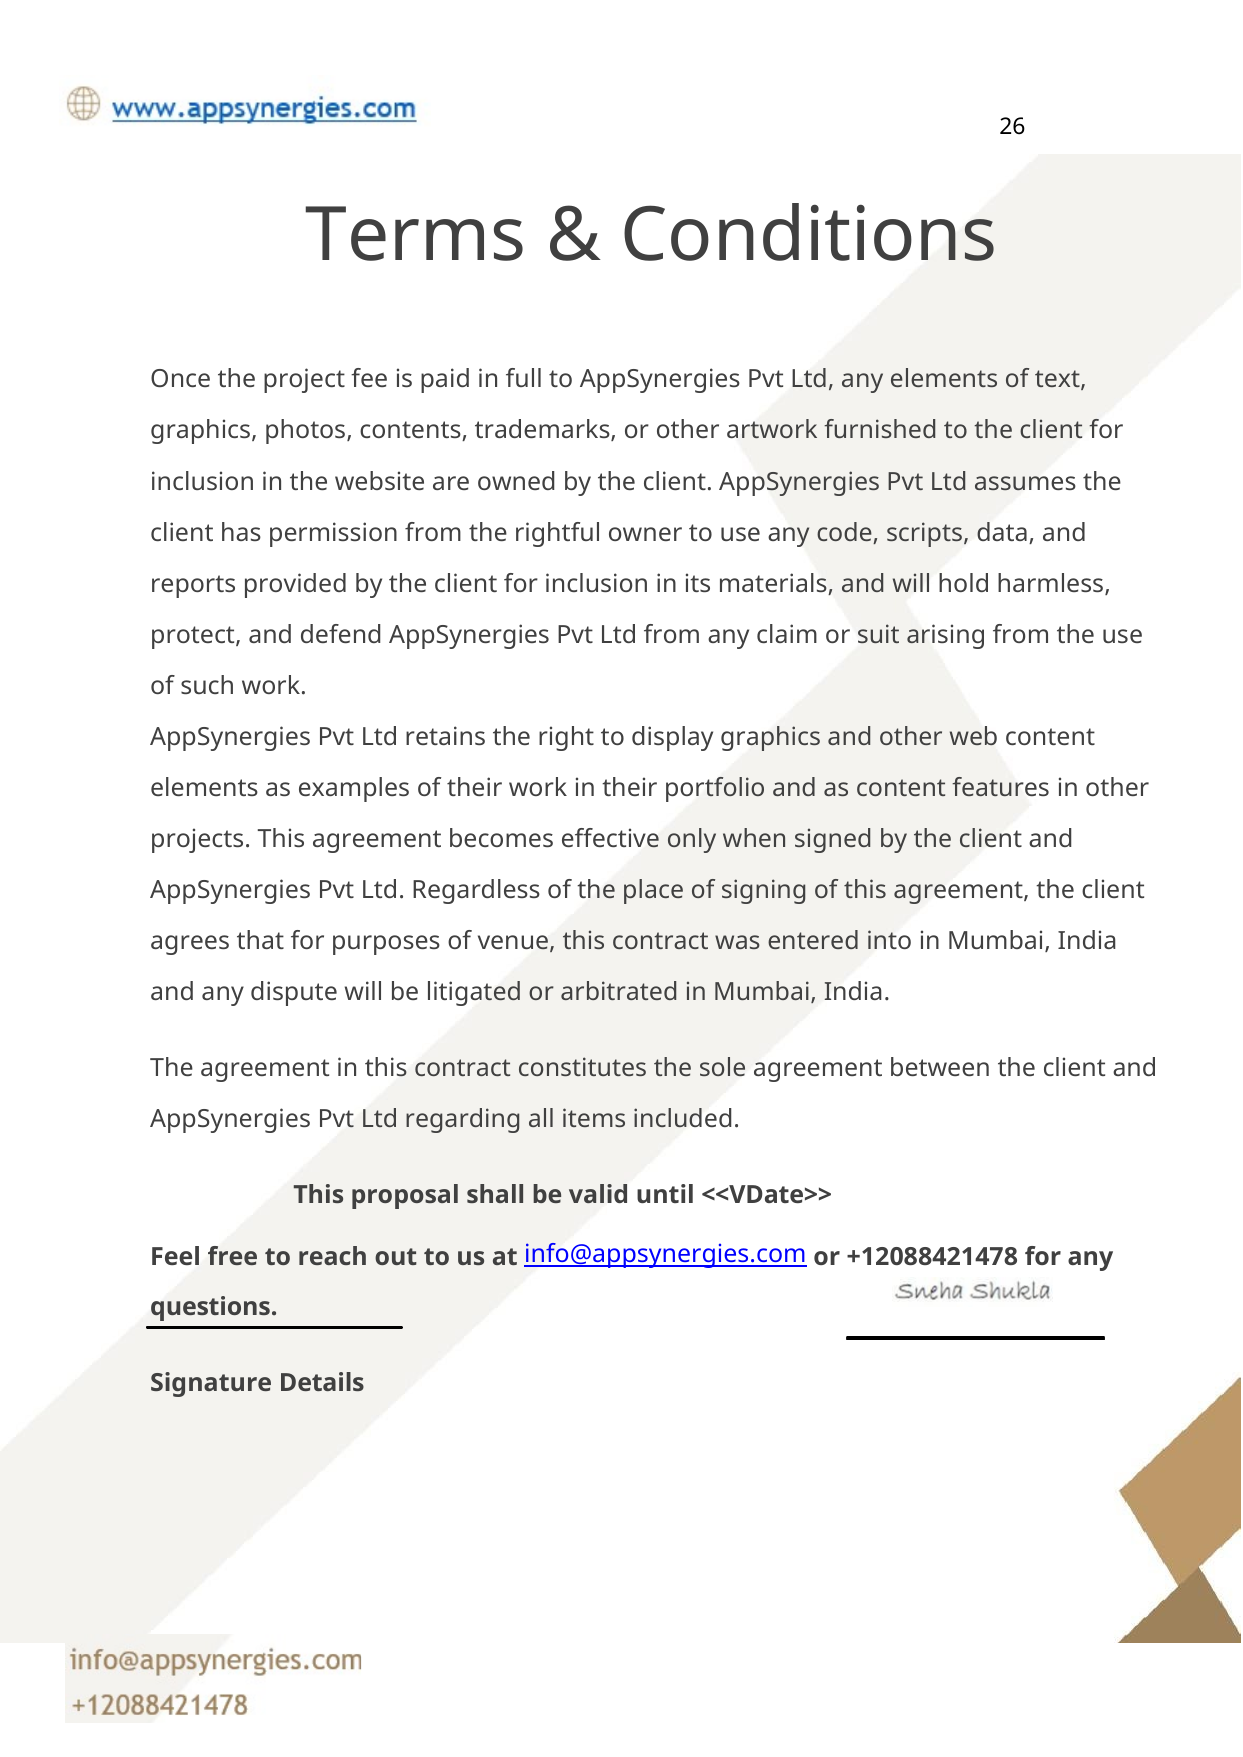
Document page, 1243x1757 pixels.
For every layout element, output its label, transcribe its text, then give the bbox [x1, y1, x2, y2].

text AppSynergies Pvt Ltd retains the right to display graphics and other web content elements as examples of their work in their portfolio and as content features in other projects. This agreement becomes effective only when signed by the client and AppSynergies Pvt Ltd. Regardless of the place of signing of this agreement, the client agrees that for purposes of venue, this contract was entered into in Mumbai, India and any dispute will be litigated or arbitrated in Mumbai, India. [150, 718, 1151, 1008]
text The agreement in this contract constitutes the sole agreement between the client and AppSynergies Pvt Ltd regarding all items included. [150, 1049, 1243, 1135]
picture [0, 154, 1241, 1723]
text Feel free to reach out to us at info@appsynergies.com or +12088421478 for any questions. [150, 1236, 1133, 1323]
text Signature Details [150, 1364, 1243, 1398]
picture [58, 75, 431, 135]
subtitle Terms & Conditions [225, 180, 1078, 282]
text This proposal shall be valid until <<VDate>> [293, 1176, 1243, 1210]
text Once the project fee is paid in full to AppSynergies Pvt Ltd, any elements of text, graphics, photos, contents, trademarks, or other artwork furnished to the client for inclusion in the website are owned by the client. AppSynergies Pvt Ltd assumes the client has permission from the rightful owner to use any code, scripts, data, and reports provided by the client for inclusion in its materials, and will hold harmless, protect, and defend AppSynergies Pvt Ltd from any claim or suit arising from the use of such work. [150, 361, 1149, 701]
